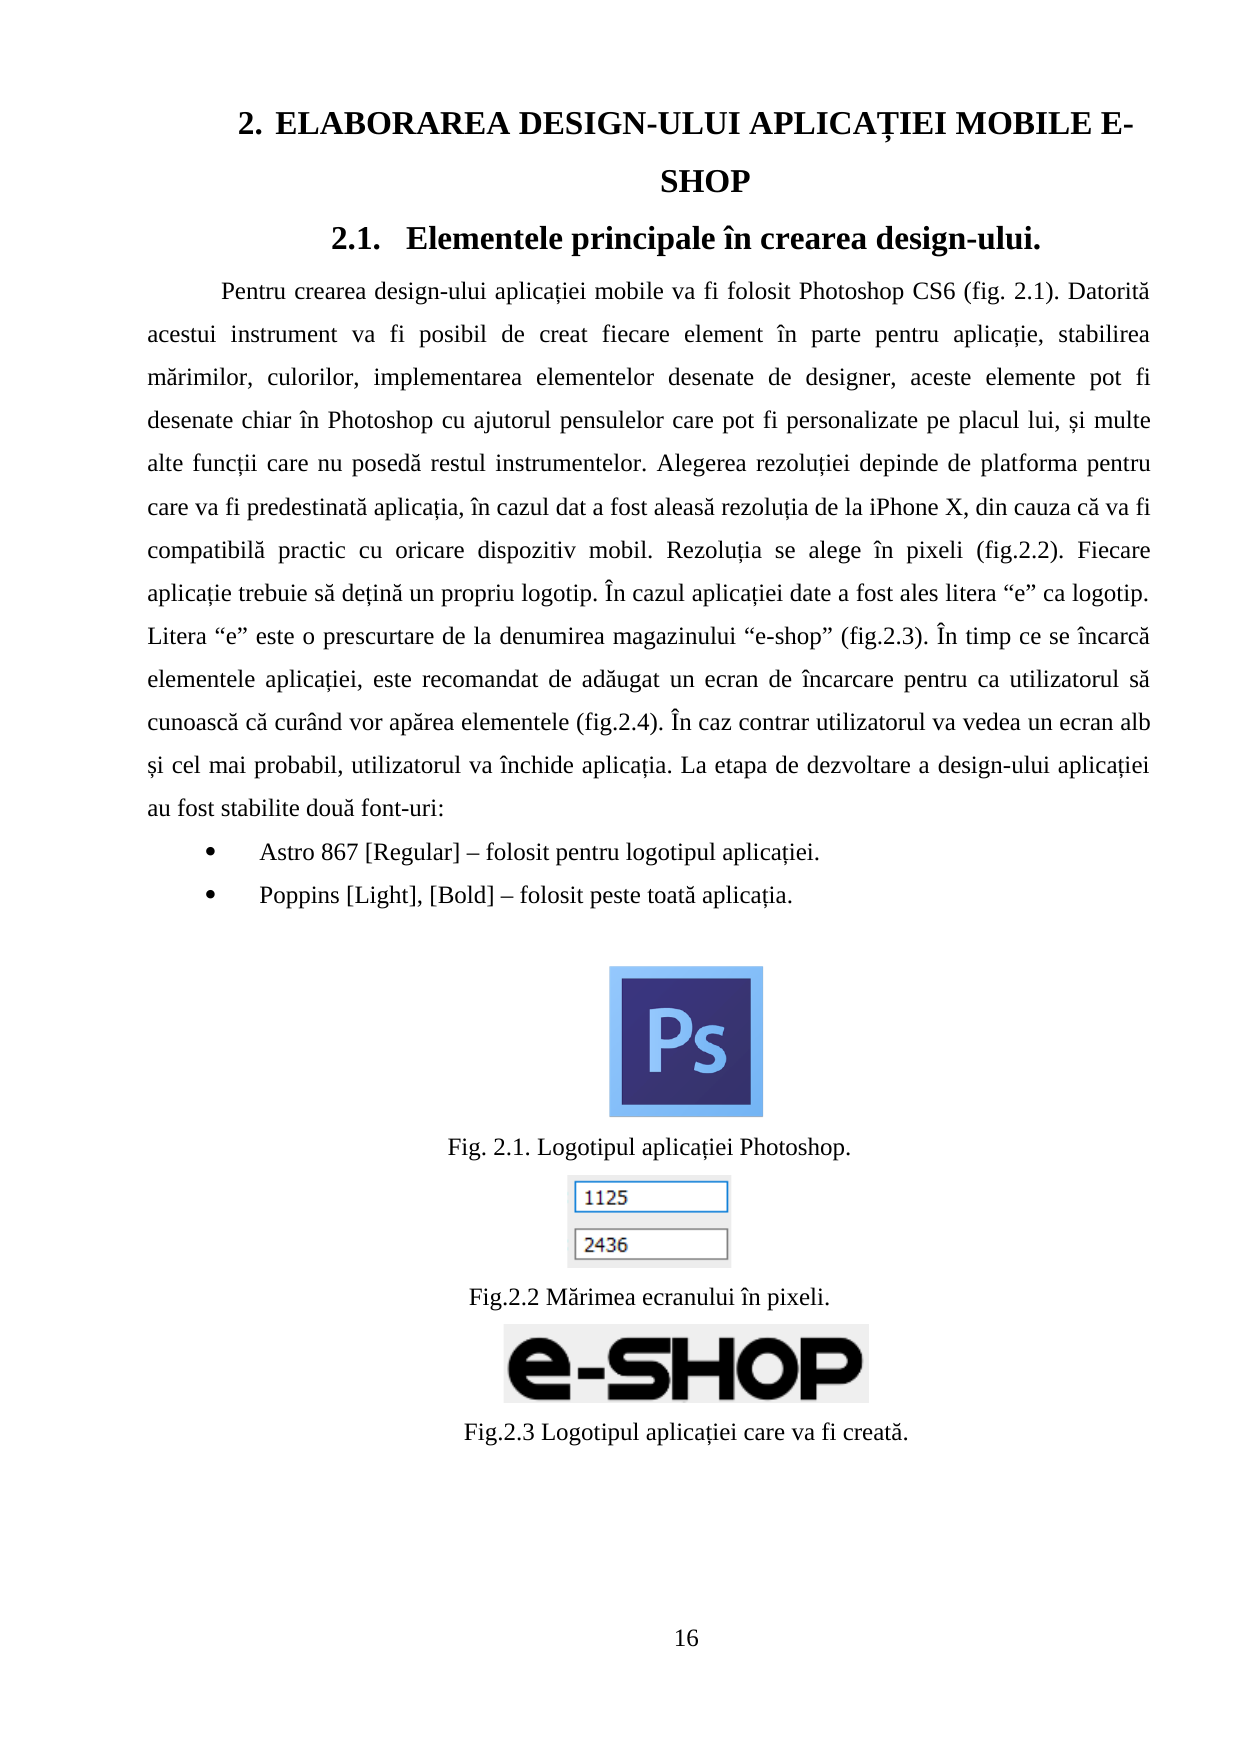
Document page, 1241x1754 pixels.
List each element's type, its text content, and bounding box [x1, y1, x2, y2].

text Pentru crearea design-ului aplicației mobile va fi folosit Photoshop CS6 (fig. 2.1). Datorită acestui instrument va fi posibil de creat fiecare element în parte pentru aplicație, stabilirea mărimilor, culorilor, implementarea elementelor desenate de designer, aceste elemente pot fi desenate chiar în Photoshop cu ajutorul pensulelor care pot fi personalizate pe placul lui, și multe alte funcții care nu posedă restul instrumentelor. Alegerea rezoluției depinde de platforma pentru care va fi predestinată aplicația, în cazul dat a fost aleasă rezoluția de la iPhone X, din cauza că va fi compatibilă practic cu oricare dispozitiv mobil. Rezoluția se alege în pixeli (fig.2.2). Fiecare aplicație trebuie să dețină un propriu logotip. În cazul aplicației date a fost ales litera “e” ca logotip. Litera “e” este o prescurtare de la denumirea magazinului “e-shop” (fig.2.3). În timp ce se încarcă elementele aplicației, este recomandat de adăugat un ecran de încarcare pentru ca utilizatorul să cunoască că curând vor apărea elementele (fig.2.4). În caz contrar utilizatorul va vedea un ecran alb și cel mai probabil, utilizatorul va închide aplicația. La etapa de dezvoltare a design-ului aplicației au fost stabilite două font-uri: [147, 276, 1152, 822]
text Fig.2.3 Logotipul aplicației care va fi creată. [147, 1417, 1152, 1446]
list Astro 867 [Regular] – folosit pentru logotipul aplicației. [206, 837, 1152, 865]
picture [608, 966, 764, 1118]
text Fig. 2.1. Logotipul aplicației Photoshop. [147, 1132, 1152, 1161]
subtitle ELABORAREA DESIGN-ULUI APLICAȚIEI MOBILE E-SHOP [221, 103, 1152, 199]
text Fig.2.2 Mărimea ecranului în pixeli. [147, 1282, 1152, 1310]
picture [503, 1324, 869, 1403]
subtitle Elementele principale în crearea design-ului. [221, 218, 1152, 257]
list Poppins [Light], [Bold] – folosit peste toată aplicația. [206, 880, 1152, 908]
picture [567, 1175, 732, 1268]
